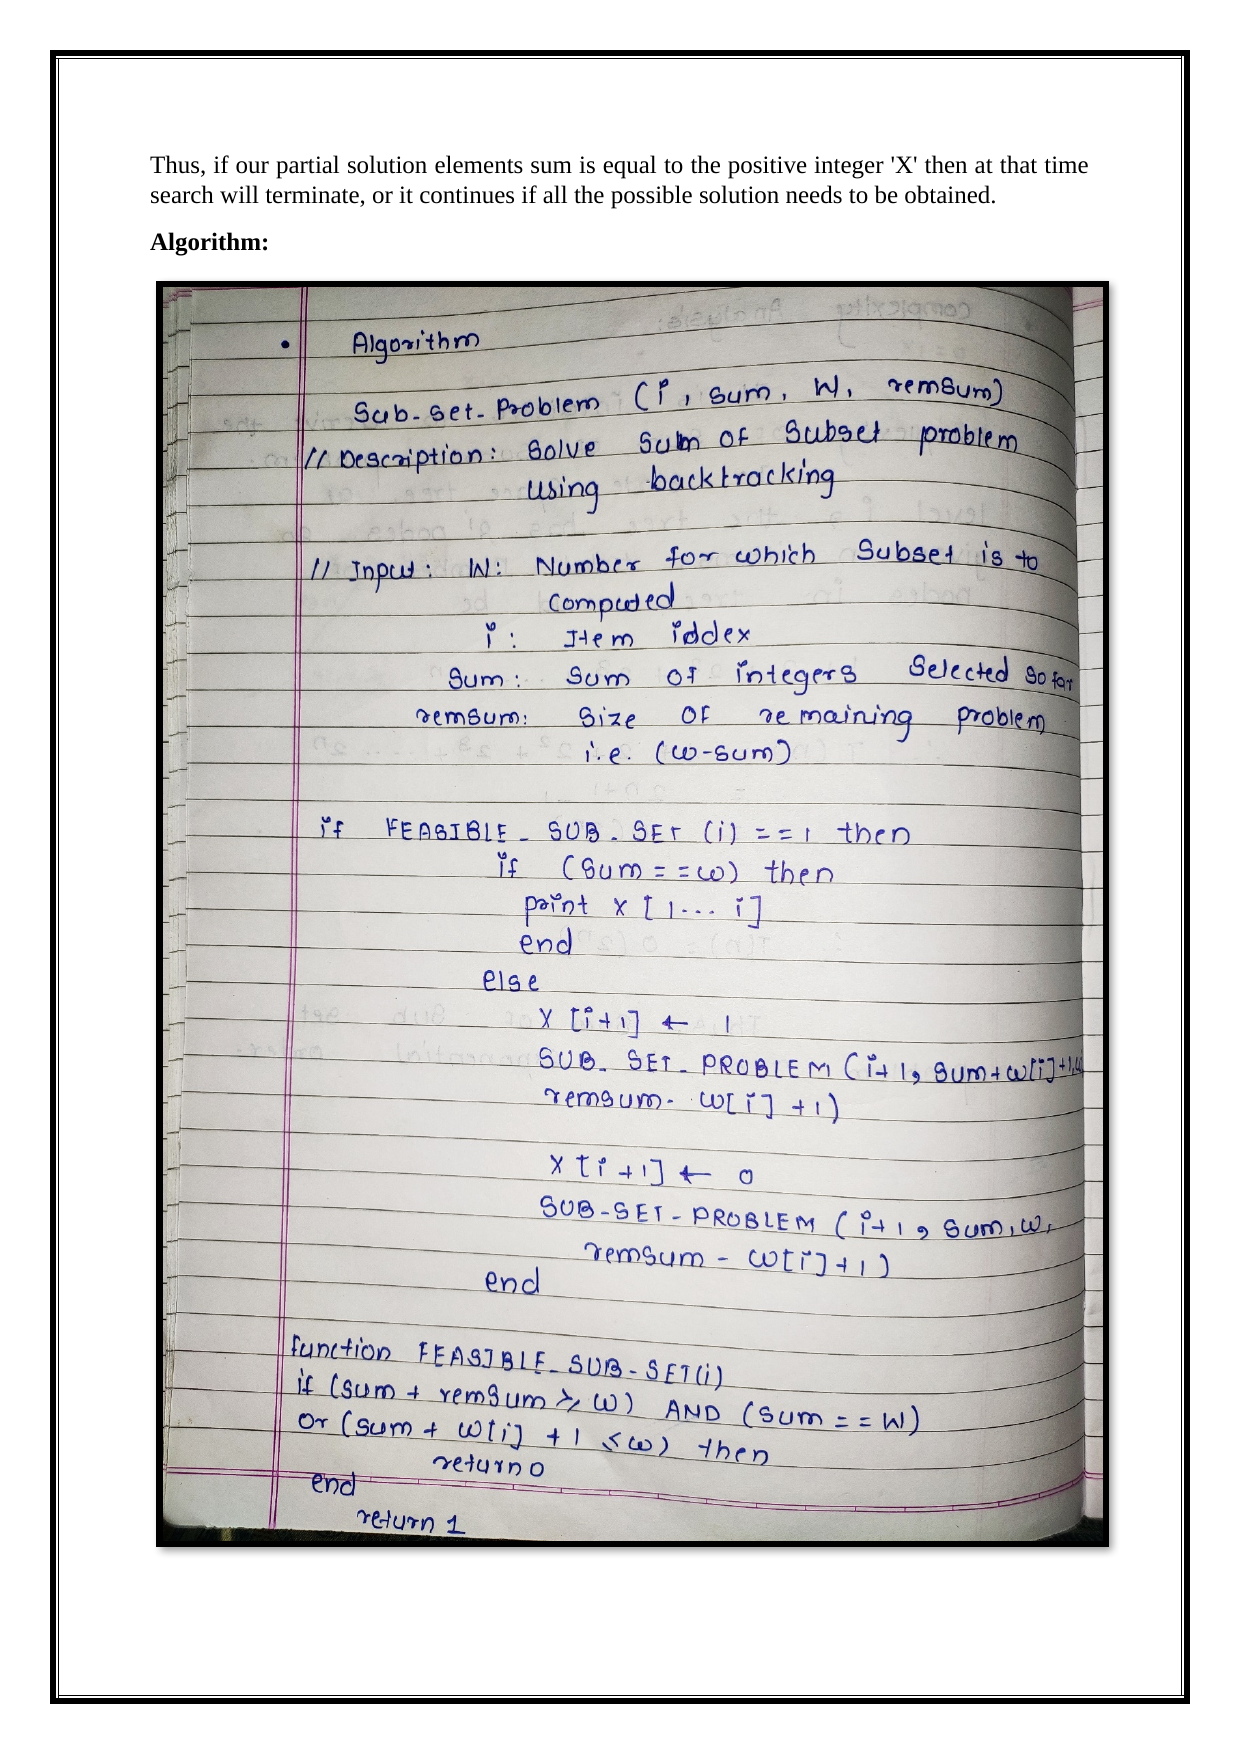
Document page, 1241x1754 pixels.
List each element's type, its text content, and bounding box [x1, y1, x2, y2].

picture [163, 287, 1103, 1541]
text Thus, if our partial solution elements sum is equal to the positive integer 'X' then at that time search will terminate, or it continues if all the possible solution needs to be obtained. [150, 150, 1090, 209]
text Algorithm: [150, 227, 1090, 256]
